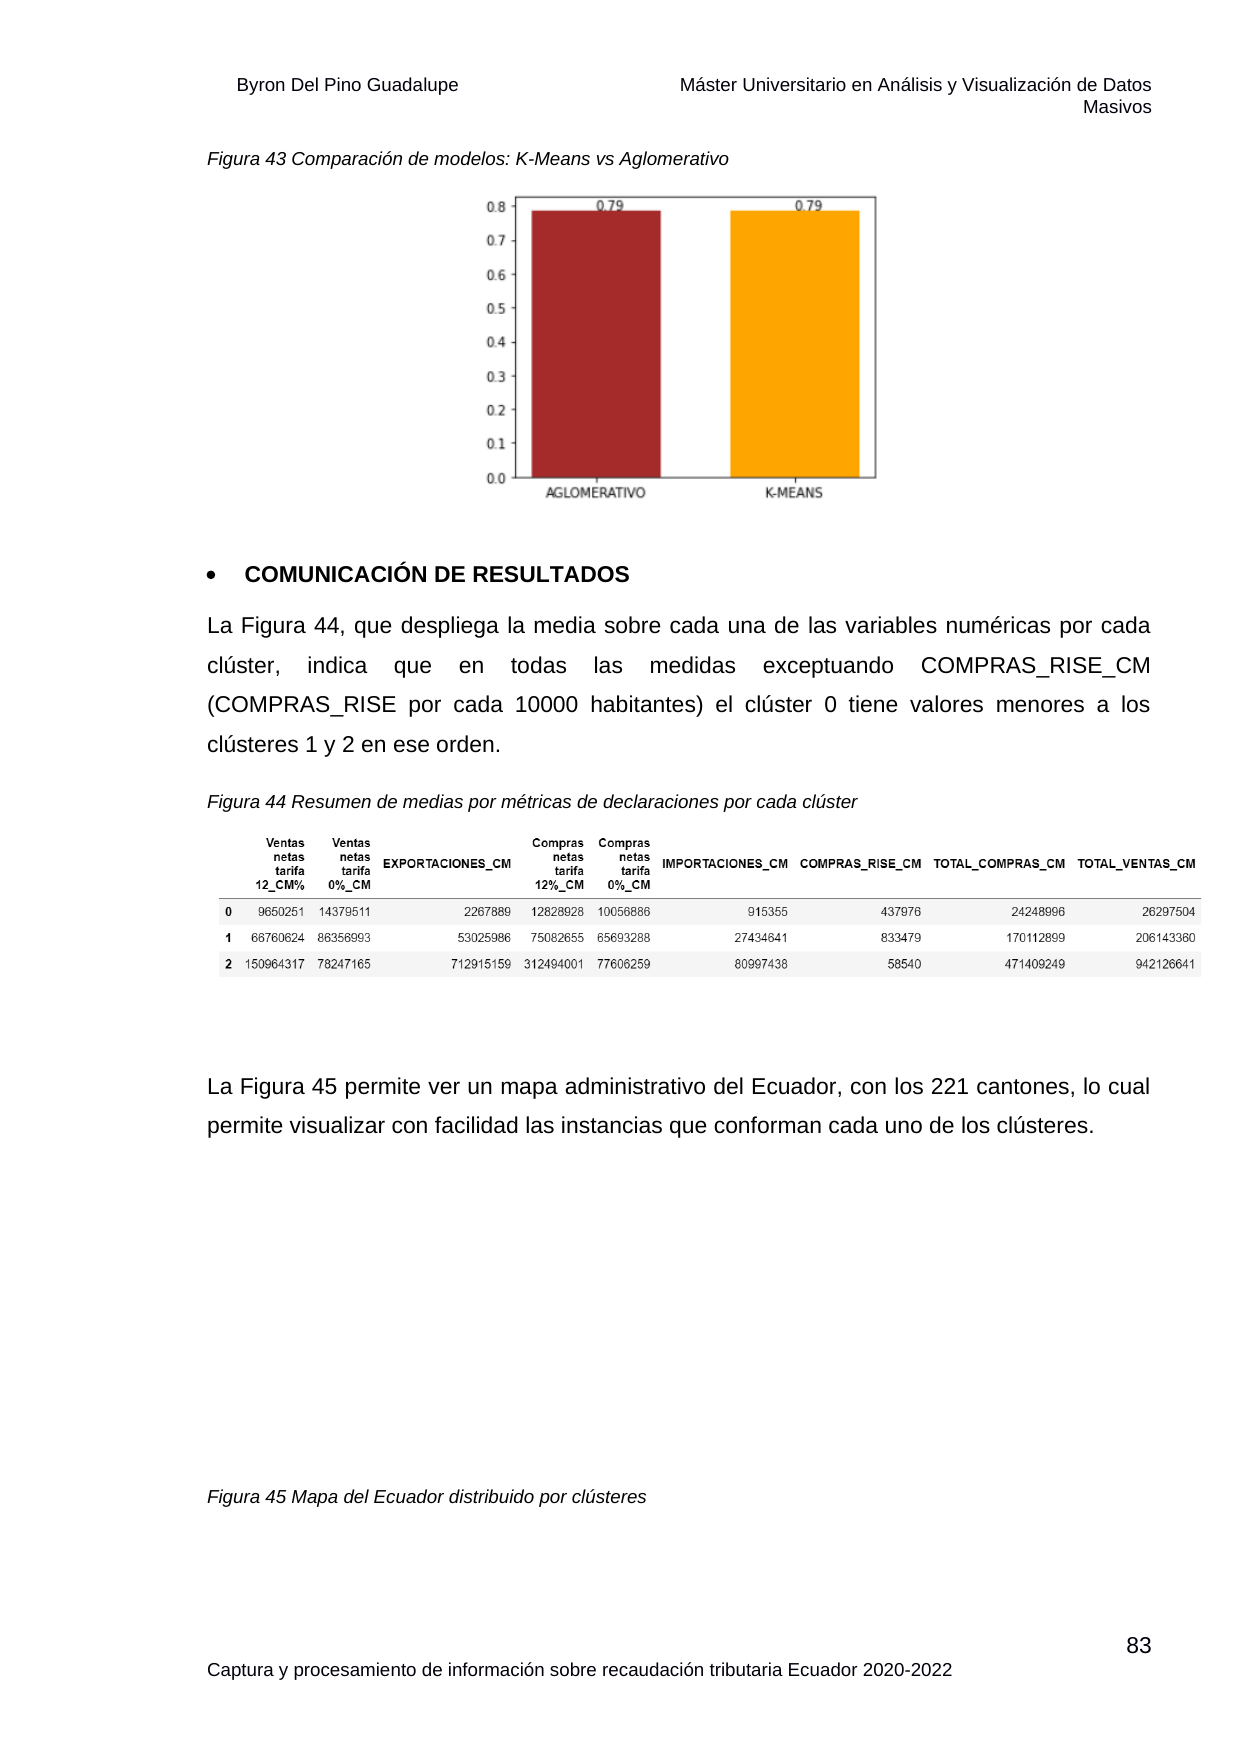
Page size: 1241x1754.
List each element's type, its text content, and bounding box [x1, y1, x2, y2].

picture [474, 190, 884, 501]
text La Figura 45 permite ver un mapa administrativo del Ecuador, con los 221 cantones, lo cual permite visualizar con facilidad las instancias que conforman cada uno de los clústeres. [207, 1073, 1152, 1139]
text La Figura 44, que despliega la media sobre cada una de las variables numéricas por cada clúster, indica que en todas las medidas exceptuando COMPRAS_RISE_CM (COMPRAS_RISE por cada 10000 habitantes) el clúster 0 tiene valores menores a los clústeres 1 y 2 en ese orden. [207, 612, 1152, 757]
picture [206, 833, 1202, 979]
list COMUNICACIÓN DE RESULTADOS [207, 561, 1152, 588]
text Figura 44 Resumen de medias por métricas de declaraciones por cada clúster [207, 791, 1152, 813]
text Figura 45 Mapa del Ecuador distribuido por clústeres [207, 1486, 1152, 1507]
text Figura 43 Comparación de modelos: K-Means vs Aglomerativo [207, 148, 1152, 169]
